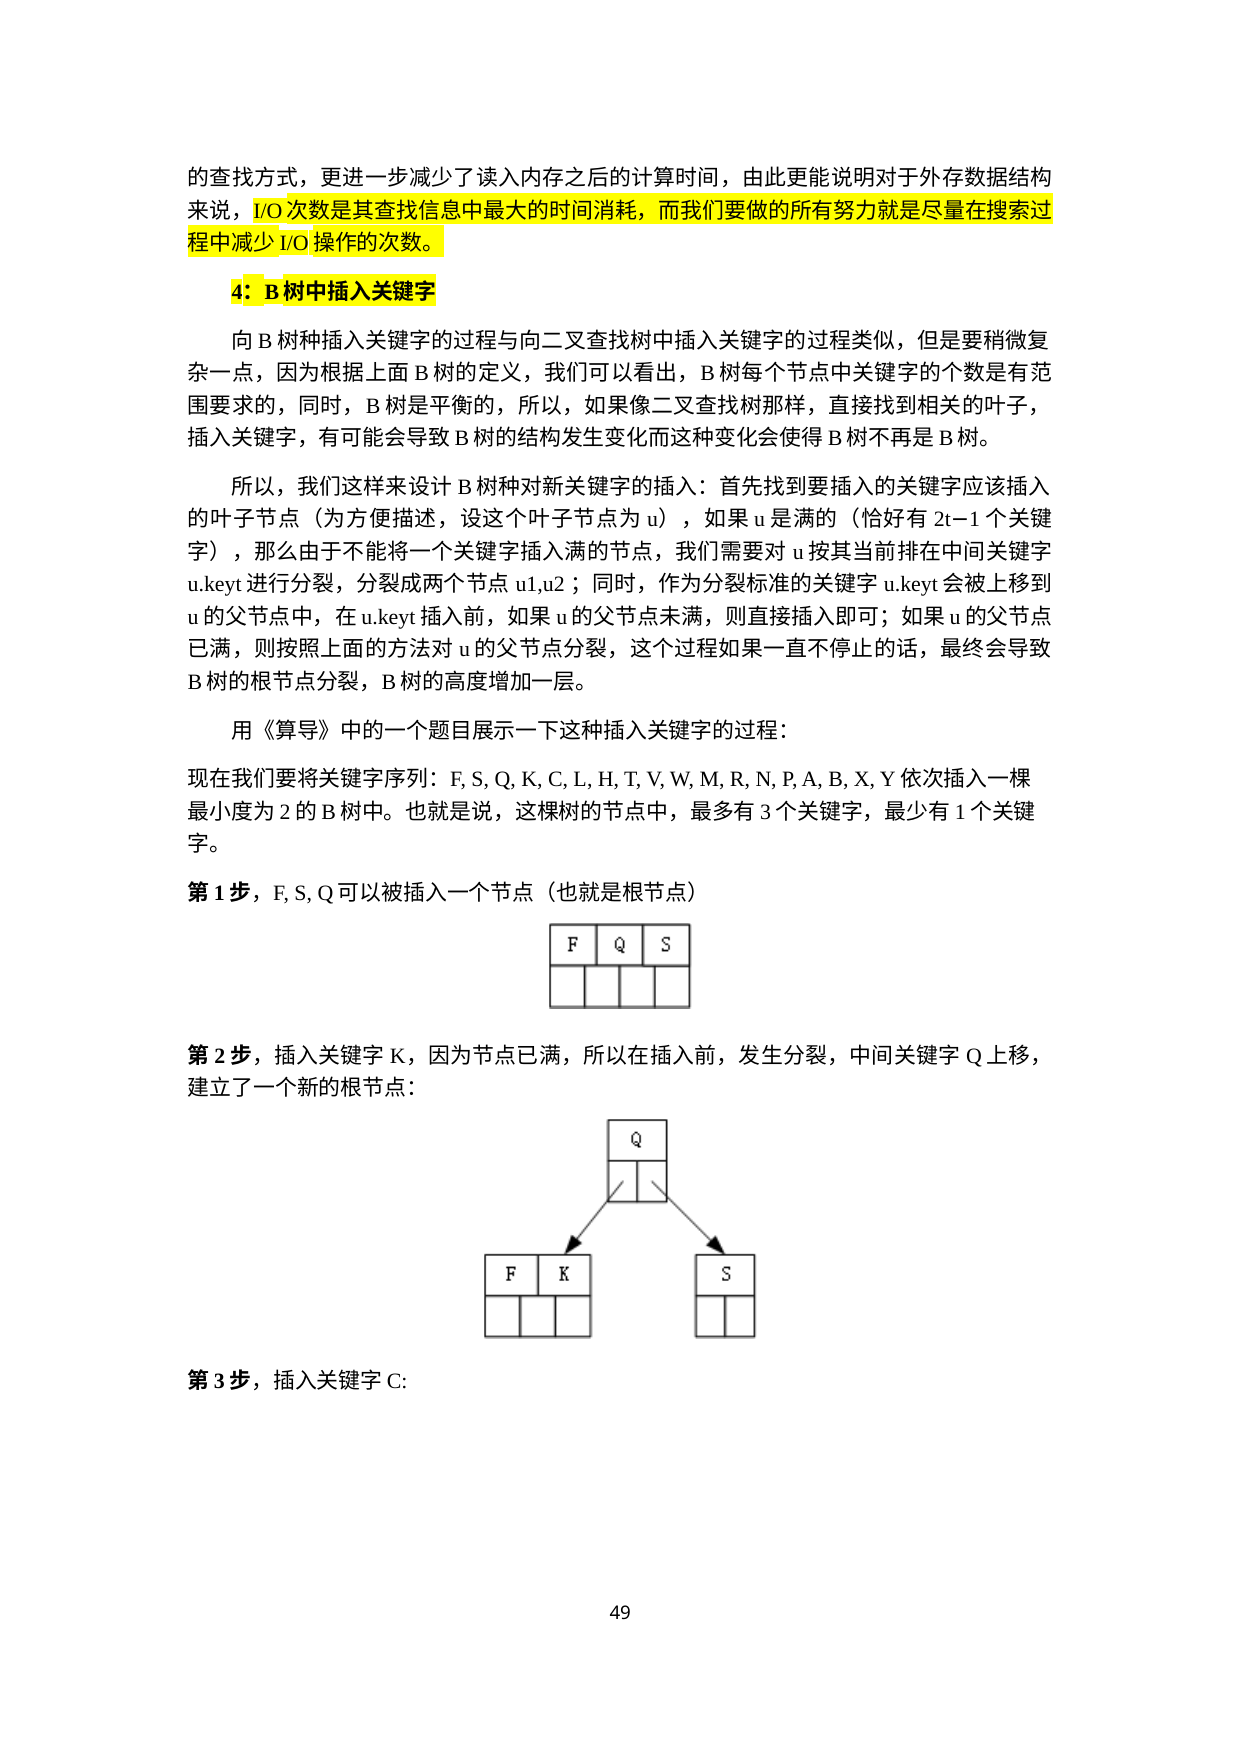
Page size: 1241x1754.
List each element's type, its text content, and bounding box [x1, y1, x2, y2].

text 4：B树中插入关键字 [187, 273, 1053, 306]
text 现在我们要将关键字序列：F, S, Q, K, C, L, H, T, V, W, M, R, N, P, A, B, X, Y依次插入一棵最小度为2的B树中。也就是说，这棵树的节点中，最多有3个关键字，最少有1个关键字。 [187, 761, 1053, 858]
text 第1步，F, S, Q可以被插入一个节点（也就是根节点） [187, 875, 1053, 907]
text 第2步，插入关键字K，因为节点已满，所以在插入前，发生分裂，中间关键字Q上移，建立了一个新的根节点： [187, 1037, 1053, 1102]
picture [483, 1118, 757, 1339]
picture [548, 923, 692, 1009]
text 第3步，插入关键字C: [187, 1362, 1053, 1395]
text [187, 160, 1053, 257]
text 用《算导》中的一个题目展示一下这种插入关键字的过程： [187, 712, 1053, 745]
text 所以，我们这样来设计B树种对新关键字的插入：首先找到要插入的关键字应该插入的叶子节点（为方便描述，设这个叶子节点为u），如果u是满的（恰好有2t−1个关键字），那么由于不能将一个关键字插入满的节点，我们需要对u按其当前排在中间关键字u.keyt进行分裂，分裂成两个节点u1,u2 ；同时，作为分裂标准的关键字u.keyt会被上移到u的父节点中，在u.keyt插入前，如果u的父节点未满，则直接插入即可；如果u的父节点已满，则按照上面的方法对u的父节点分裂，这个过程如果一直不停止的话，最终会导致B树的根节点分裂，B树的高度增加一层。 [187, 468, 1053, 696]
text 向B树种插入关键字的过程与向二叉查找树中插入关键字的过程类似，但是要稍微复杂一点，因为根据上面B树的定义，我们可以看出，B树每个节点中关键字的个数是有范围要求的，同时，B树是平衡的，所以，如果像二叉查找树那样，直接找到相关的叶子，插入关键字，有可能会导致B树的结构发生变化而这种变化会使得B树不再是B树。 [187, 322, 1053, 452]
